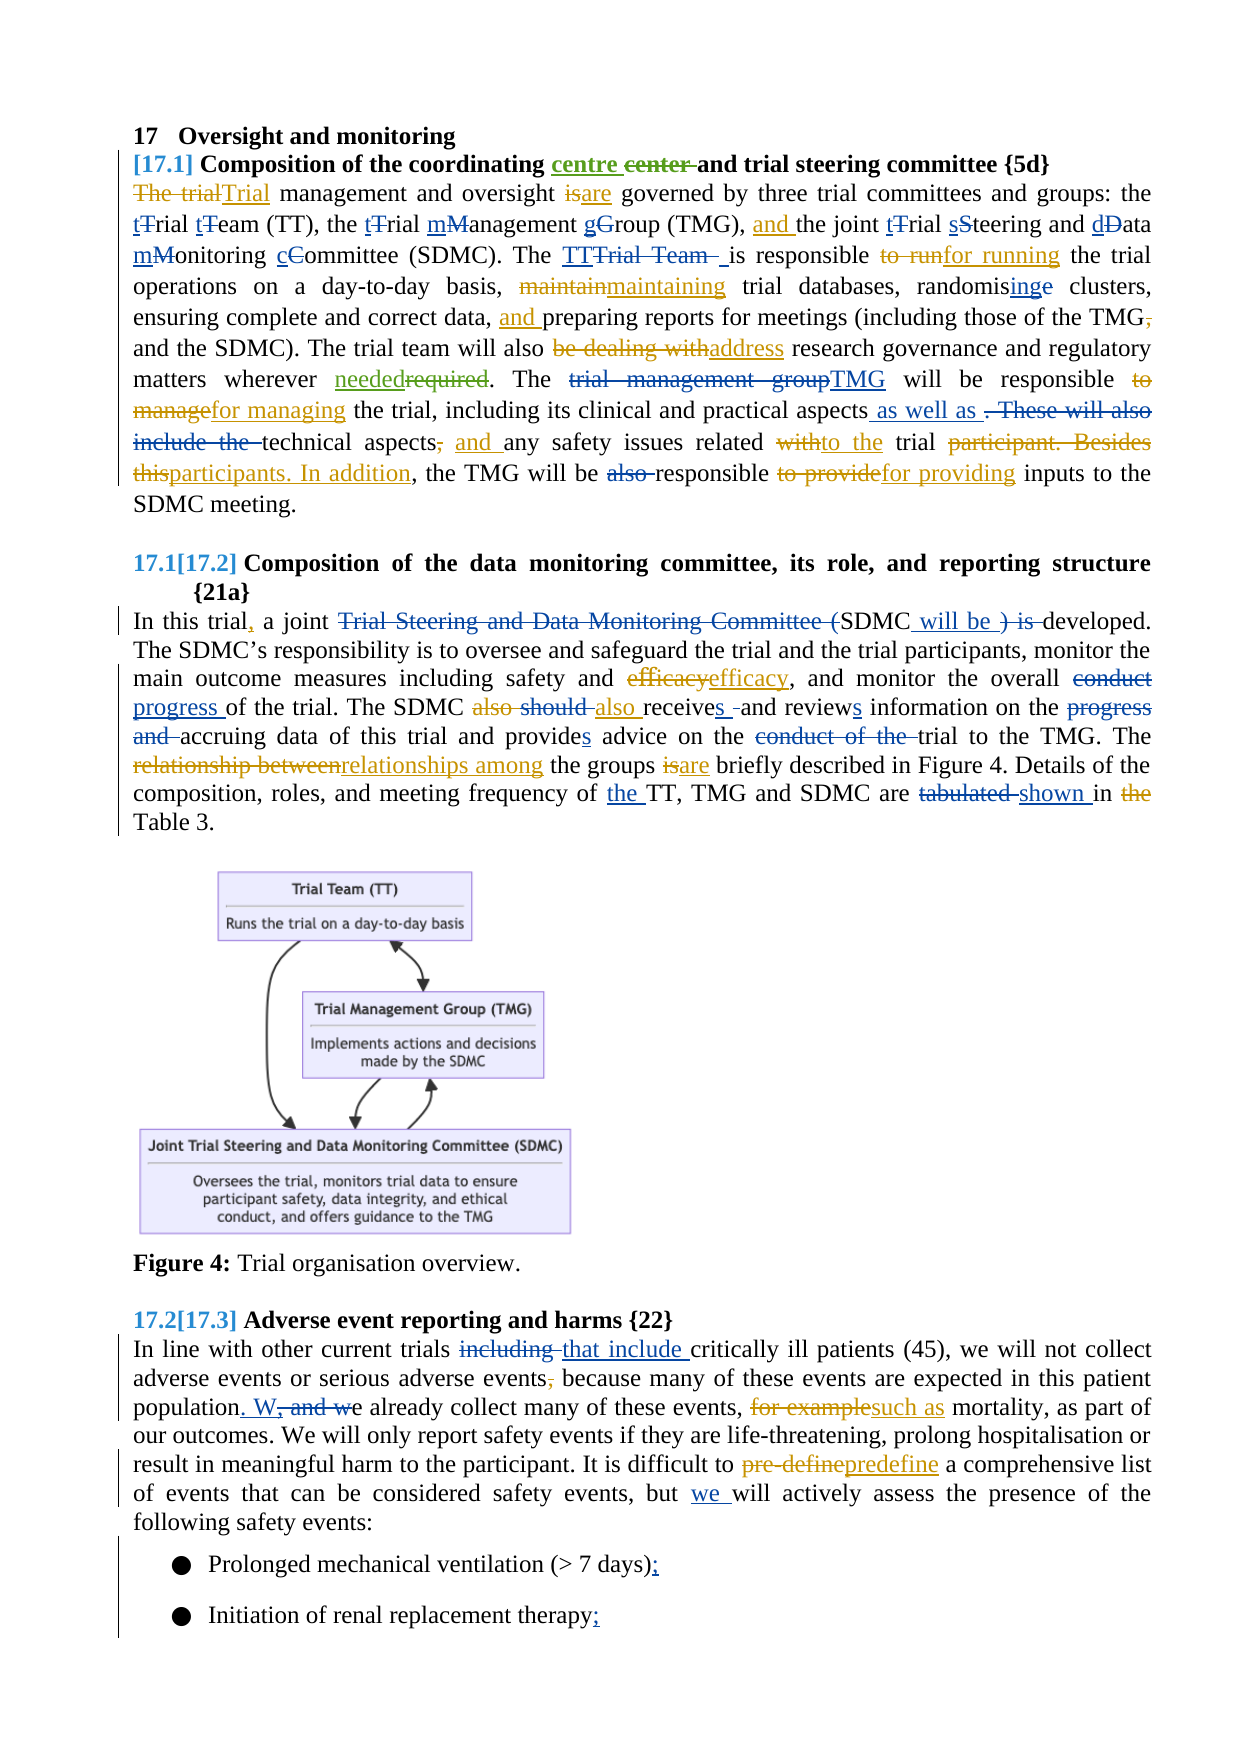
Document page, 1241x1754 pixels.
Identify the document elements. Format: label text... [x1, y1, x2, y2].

subtitle Composition of the coordinating and trial steering committee {5d} [133, 149, 1152, 178]
list Initiation of renal replacement therapy [170, 1587, 1152, 1638]
subtitle Adverse event reporting and harms {22} [133, 1306, 1152, 1334]
text In line with other current trials critically ill patients (45), we will not collect adverse events or serious adverse events because many of these events are expected in this patient populatione already collect many of these events, mortality, as part of our outcomes. We will only report safety events if they are life-threatening, prolong hospitalisation or result in meaningful harm to the participant. It is difficult to a comprehensive list of events that can be considered safety events, but will actively assess the presence of the following safety events: [133, 1334, 1152, 1536]
subtitle Composition of the data monitoring committee, its role, and reporting structure {21a} [133, 548, 1152, 606]
picture [132, 864, 587, 1249]
list Prolonged mechanical ventilation (> 7 days) [170, 1536, 1152, 1587]
subtitle Oversight and monitoring [133, 121, 1152, 149]
text management and oversight governed by three trial committees and groups: the rial eam (TT), the rial anagement roup (TMG), the joint rial teering and ata onitoring ommittee (SDMC). The is responsible the trial operations on a day-to-day basis, trial databases, randomis clusters, ensuring complete and correct data, preparing reports for meetings (including those of the TMG and the SDMC). The trial team will also research governance and regulatory matters wherever . The will be responsible the trial, including its clinical and practical aspectstechnical aspects any safety issues related trial , the TMG will be responsible inputs to the SDMC meeting. [133, 178, 1152, 517]
text In this trial a joint SDMCdeveloped. The SDMC’s responsibility is to oversee and safeguard the trial and the trial participants, monitor the main outcome measures including safety and , and monitor the overall of the trial. The SDMC receiveand review information on the accruing data of this trial and provide advice on the trial to the TMG. The the groups briefly described in Figure 4. Details of the composition, roles, and meeting frequency of TT, TMG and SDMC are in Table 3. [133, 606, 1152, 836]
text Figure 4: Trial organisation overview. [133, 1248, 1152, 1277]
